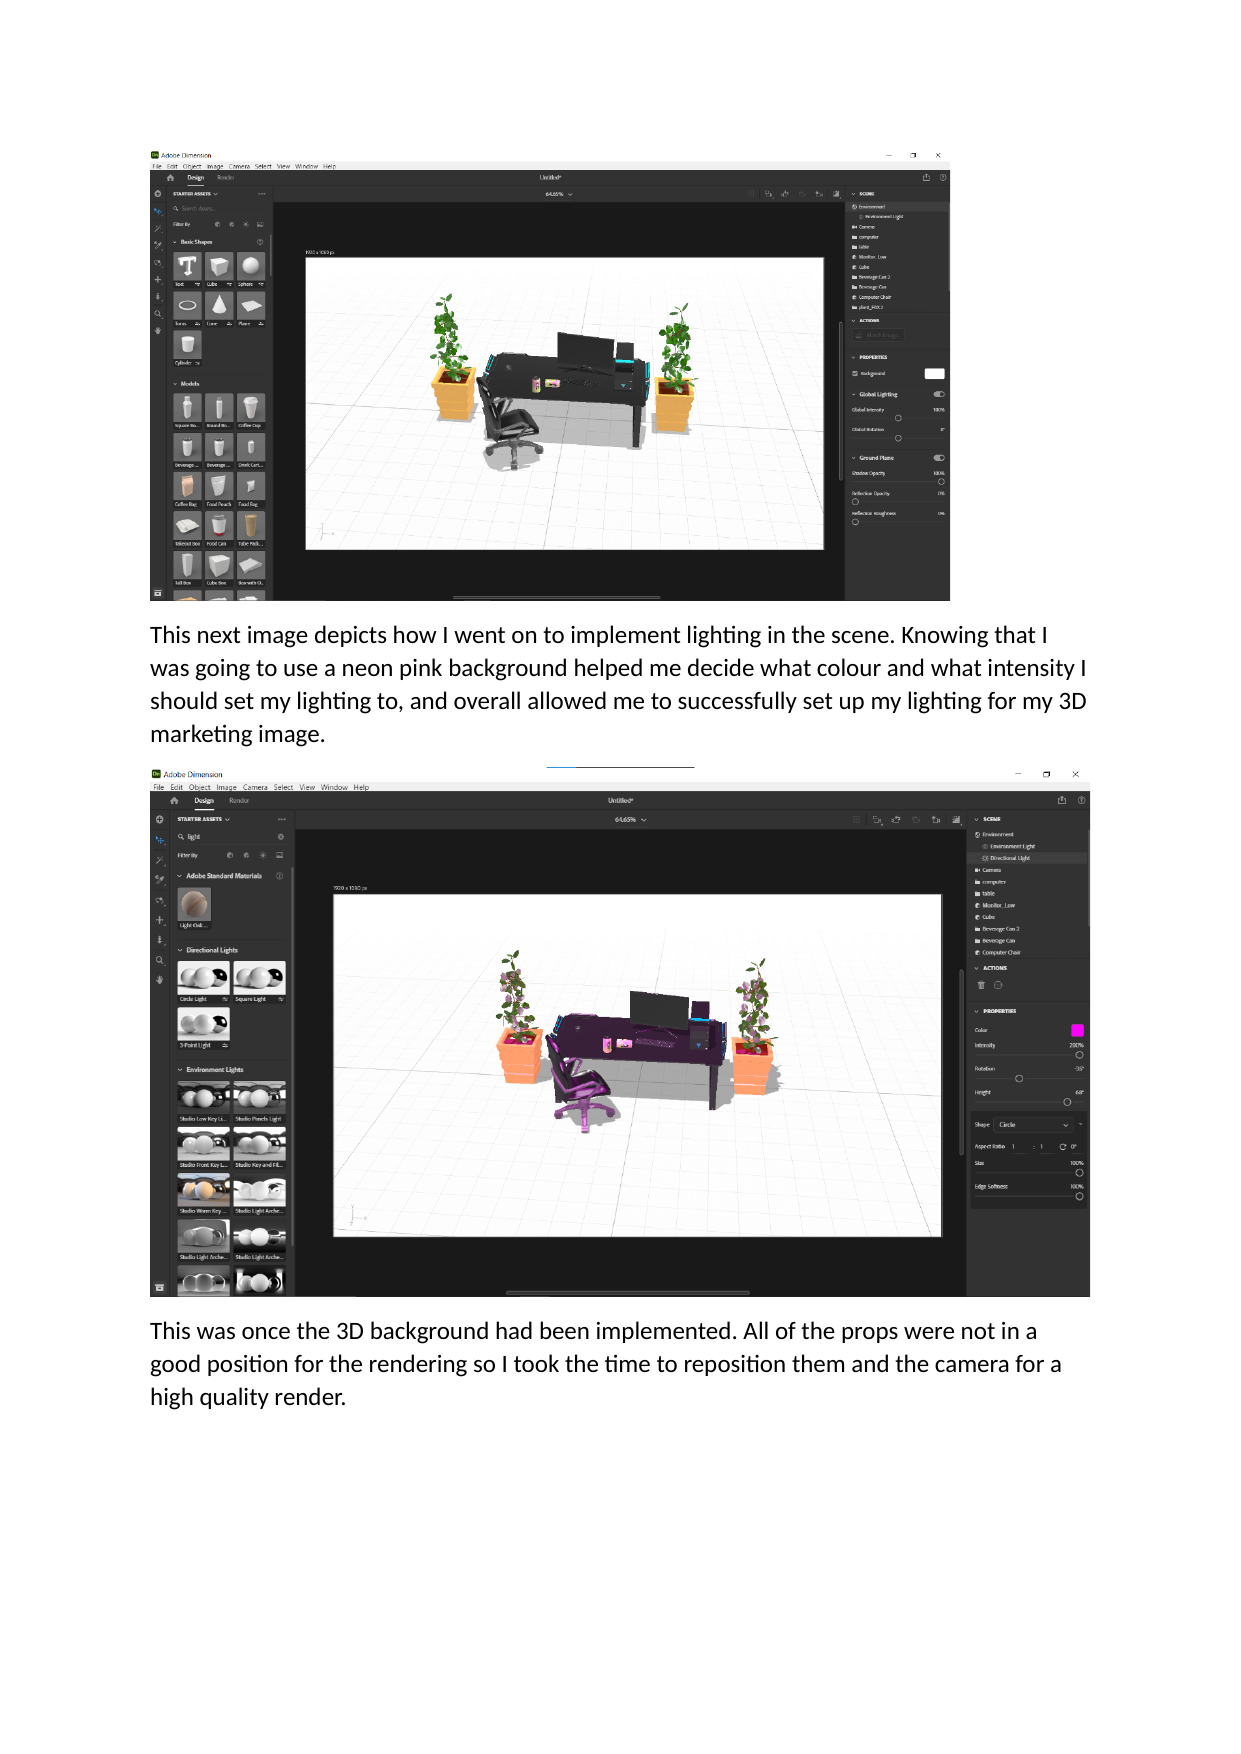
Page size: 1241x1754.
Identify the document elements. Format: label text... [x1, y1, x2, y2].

text This was once the 3D background had been implemented. All of the props were not in a good position for the rendering so I took the time to reposition them and the camera for a high quality render. [150, 1316, 1090, 1412]
text This next image depicts how I went on to implement lighting in the scene. Knowing that I was going to use a neon pink background helped me decide what colour and what intensity I should set my lighting to, and overall allowed me to successfully set up my lighting for my 3D marketing image. [150, 619, 1090, 748]
picture [150, 767, 1091, 1297]
picture [150, 150, 951, 601]
